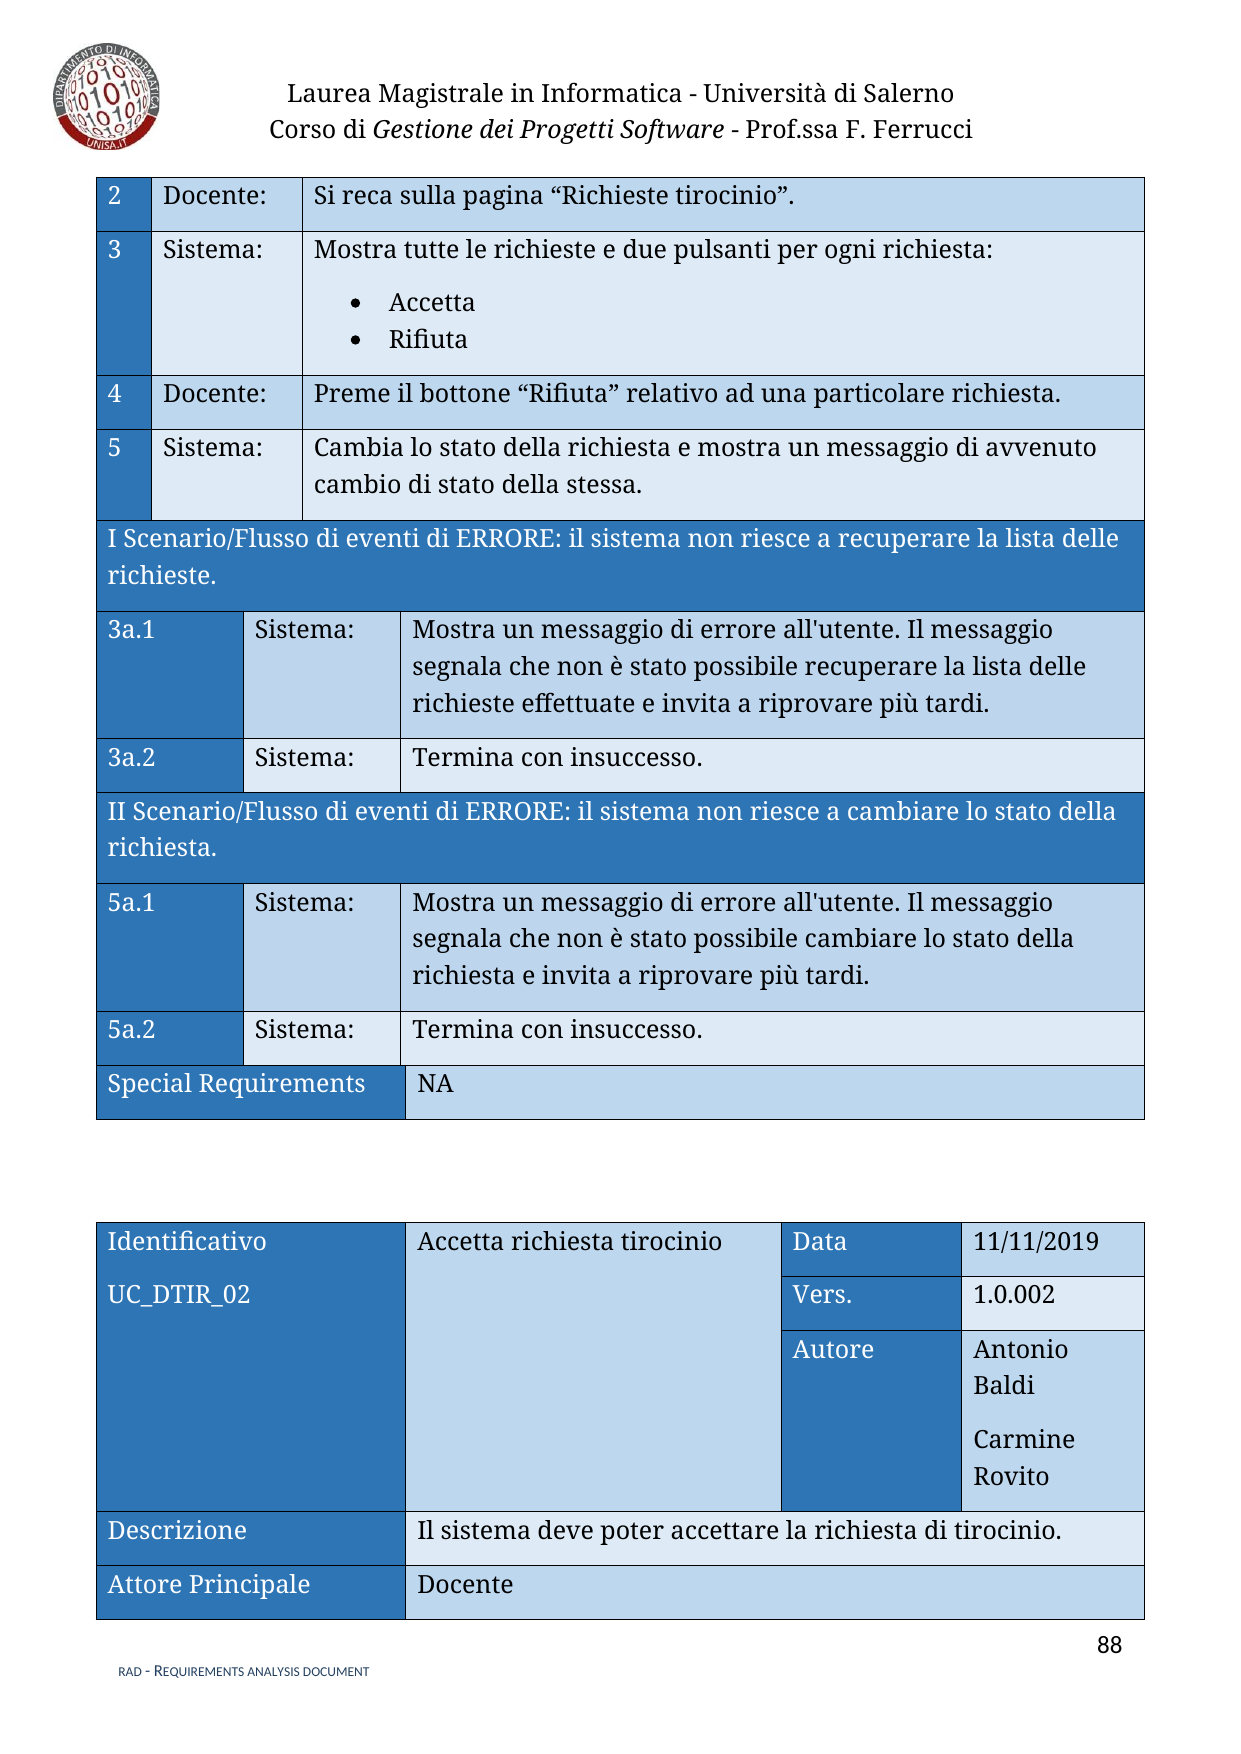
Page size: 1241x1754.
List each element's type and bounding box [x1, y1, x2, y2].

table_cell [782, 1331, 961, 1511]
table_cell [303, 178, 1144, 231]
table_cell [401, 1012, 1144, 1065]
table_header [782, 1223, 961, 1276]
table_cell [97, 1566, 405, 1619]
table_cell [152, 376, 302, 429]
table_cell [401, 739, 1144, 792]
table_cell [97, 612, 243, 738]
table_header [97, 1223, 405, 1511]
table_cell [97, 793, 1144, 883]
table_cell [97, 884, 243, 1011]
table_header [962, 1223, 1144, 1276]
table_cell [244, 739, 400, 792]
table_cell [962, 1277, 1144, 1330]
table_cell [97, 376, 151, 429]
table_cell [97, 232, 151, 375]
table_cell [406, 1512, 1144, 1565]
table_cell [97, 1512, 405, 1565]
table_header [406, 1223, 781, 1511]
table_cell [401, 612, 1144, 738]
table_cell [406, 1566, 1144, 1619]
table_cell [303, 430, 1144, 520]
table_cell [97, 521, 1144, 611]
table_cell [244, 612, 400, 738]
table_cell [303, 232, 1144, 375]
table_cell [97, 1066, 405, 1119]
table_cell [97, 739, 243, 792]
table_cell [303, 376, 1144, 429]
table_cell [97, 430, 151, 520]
picture [53, 43, 160, 150]
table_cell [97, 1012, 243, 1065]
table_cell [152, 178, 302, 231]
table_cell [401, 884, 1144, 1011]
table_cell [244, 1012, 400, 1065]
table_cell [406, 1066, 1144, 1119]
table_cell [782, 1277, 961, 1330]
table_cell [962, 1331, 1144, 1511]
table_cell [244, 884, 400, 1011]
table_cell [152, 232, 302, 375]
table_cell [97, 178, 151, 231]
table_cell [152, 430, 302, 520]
